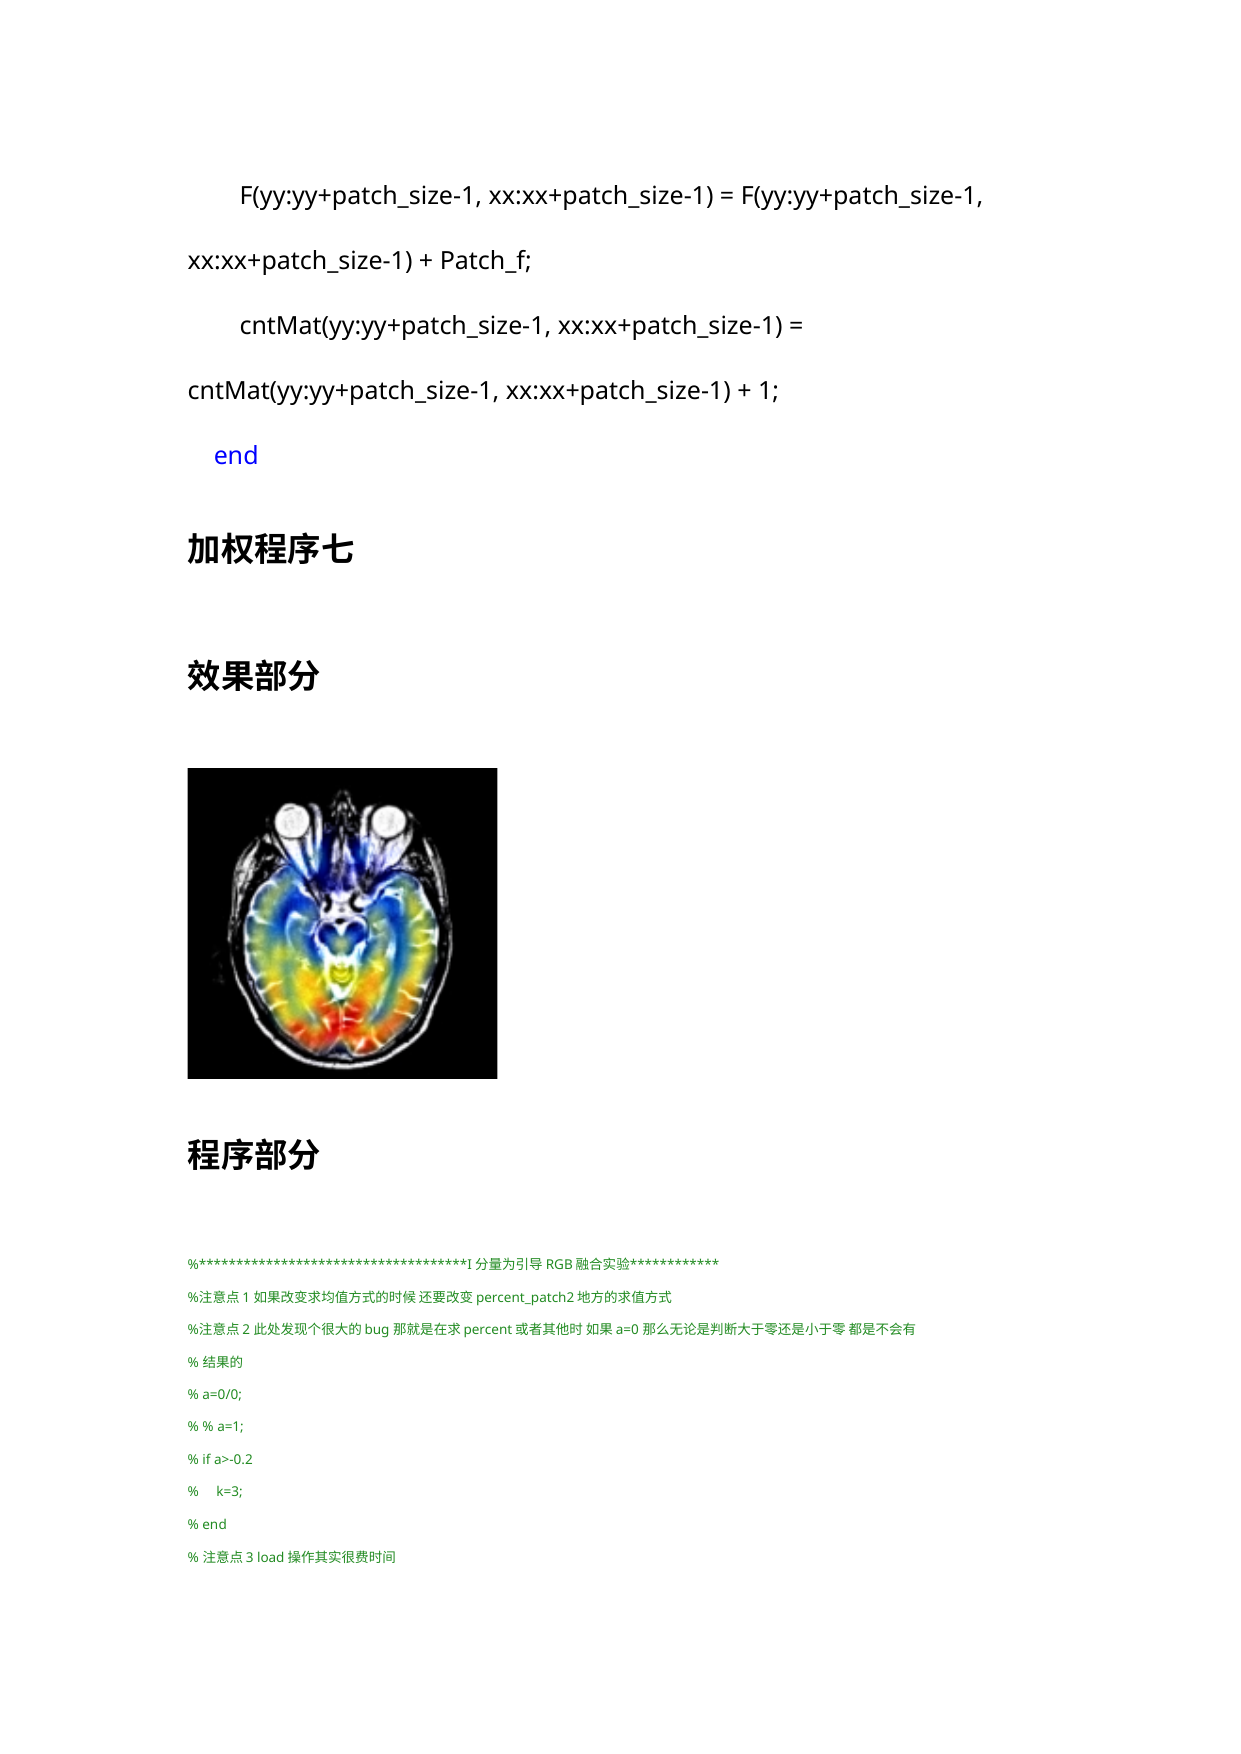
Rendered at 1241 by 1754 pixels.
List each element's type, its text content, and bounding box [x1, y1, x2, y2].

picture [187, 768, 498, 1079]
text % 结果的 [187, 1345, 1053, 1378]
text %注意点1 如果改变求均值方式的时候 还要改变percent_patch2地方的求值方式 [187, 1280, 1053, 1313]
text %注意点2 此处发现个很大的bug 那就是在求percent或者其他时 如果a=0 那么无论是判断大于零还是小于零 都是不会有 [187, 1313, 1053, 1345]
text cntMat(yy:yy+patch_size-1, xx:xx+patch_size-1) = cntMat(yy:yy+patch_size-1, xx:xx+patch_size-1) + 1; [187, 292, 1053, 422]
text % if a>-0.2 [187, 1443, 1053, 1475]
text F(yy:yy+patch_size-1, xx:xx+patch_size-1) = F(yy:yy+patch_size-1, xx:xx+patch_size-1) + Patch_f; [187, 162, 1053, 292]
text % k=3; [187, 1475, 1053, 1508]
text % end [187, 1508, 1053, 1540]
text %************************************I分量为引导 RGB融合实验************ [187, 1248, 1053, 1280]
text end [187, 422, 1053, 487]
text % a=0/0; [187, 1378, 1053, 1410]
subtitle 程序部分 [187, 1121, 1053, 1186]
text % % a=1; [187, 1410, 1053, 1443]
subtitle 效果部分 [187, 641, 1053, 706]
text % 注意点3 load操作其实很费时间 [187, 1540, 1053, 1573]
subtitle 加权程序七 [187, 514, 1053, 579]
